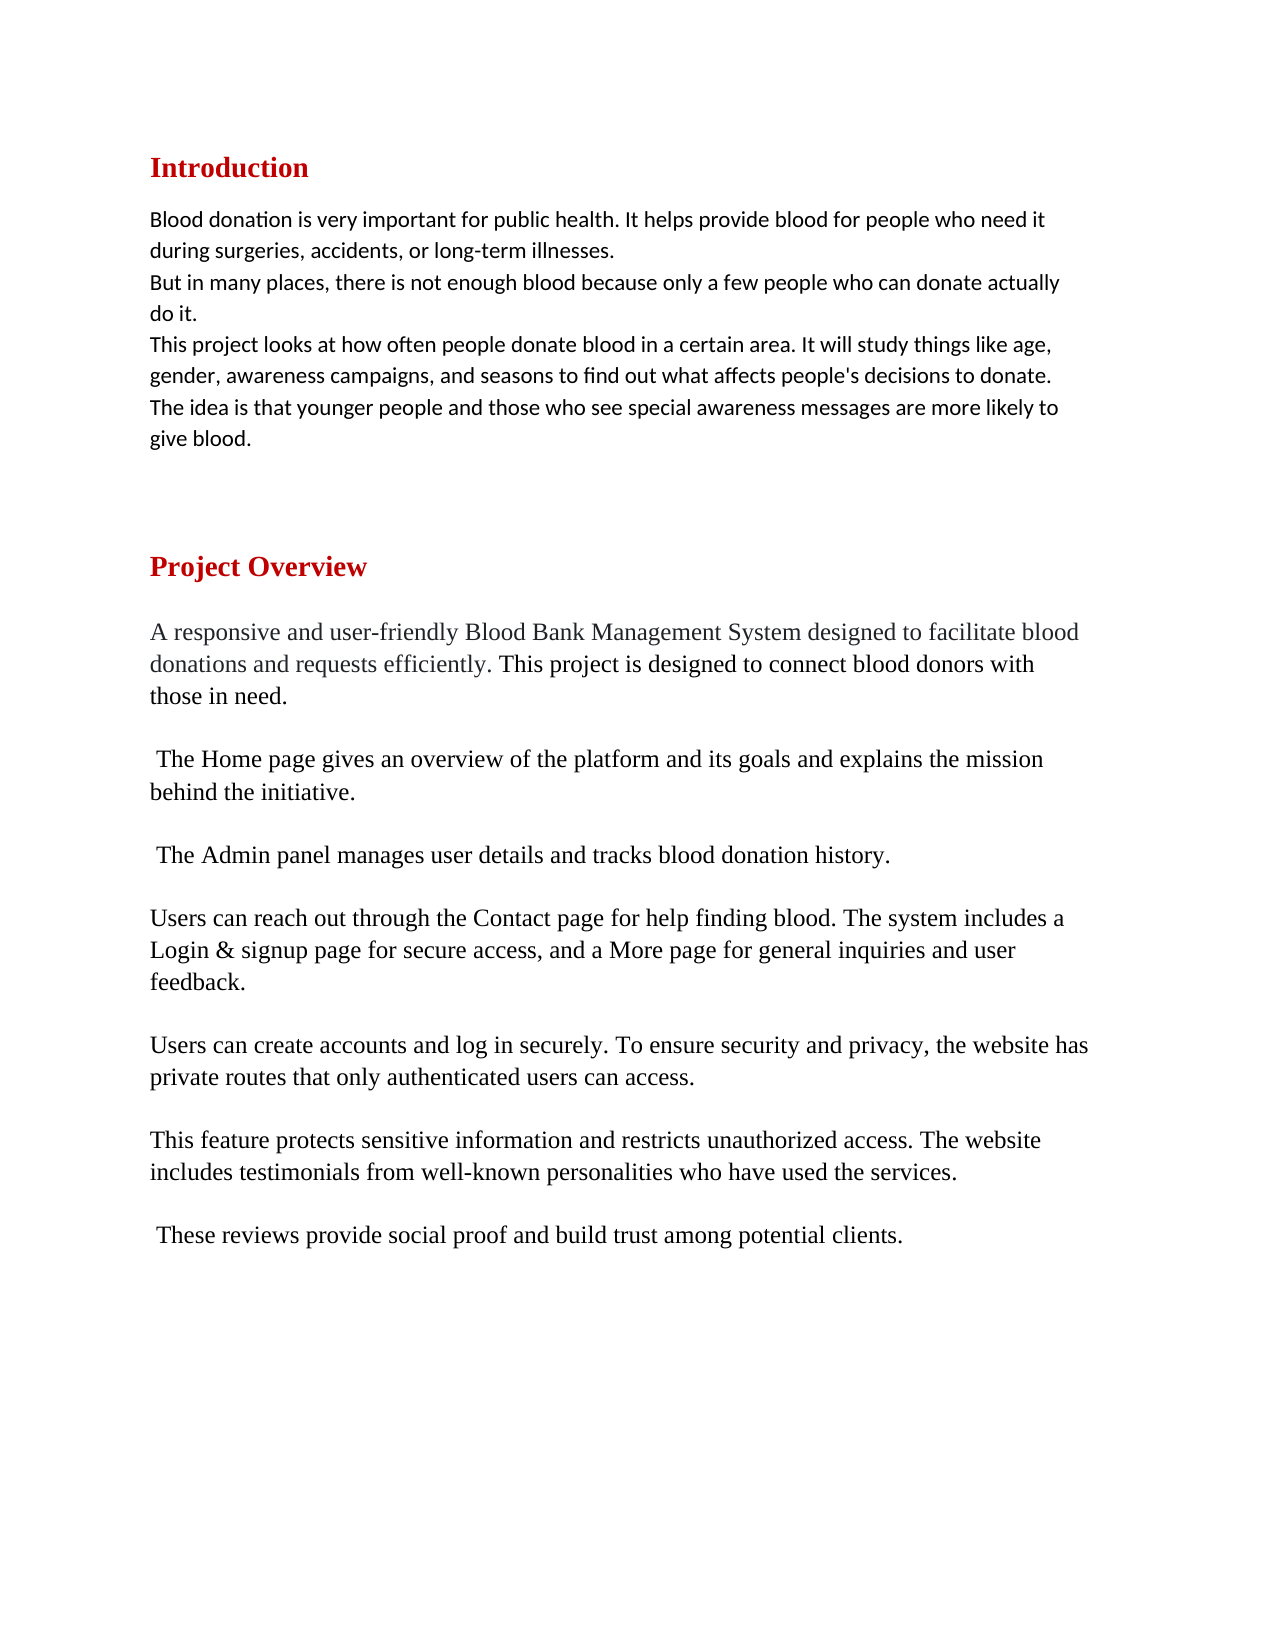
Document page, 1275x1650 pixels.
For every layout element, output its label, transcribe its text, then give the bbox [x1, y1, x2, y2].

text Users can create accounts and log in securely. To ensure security and privacy, the website has private routes that only authenticated users can access. [149, 1030, 1090, 1091]
text These reviews provide social proof and build trust among potential clients. [149, 1221, 1090, 1249]
text Users can reach out through the Contact page for help finding blood. The system includes a Login & signup page for secure access, and a More page for general inquiries and user feedback. [149, 903, 1090, 996]
text The Home page gives an overview of the platform and its goals and explains the mission behind the initiative. [149, 744, 1090, 805]
text This feature protects sensitive information and restricts unauthorized access. The website includes testimonials from well-known personalities who have used the services. [149, 1125, 1090, 1186]
text Project Overview [149, 549, 1090, 582]
text Blood donation is very important for public health. It helps provide blood for people who need it during surgeries, accidents, or long-term illnesses. But in many places, there is not enough blood because only a few people who can donate actually do it. This project looks at how often people donate blood in a certain area. It will study things like age, gender, awareness campaigns, and seasons to find out what affects people's decisions to donate. The idea is that younger people and those who see special awareness messages are more likely to give blood. [149, 205, 1090, 452]
text A responsive and user-friendly Blood Bank Management System designed to facilitate blood donations and requests efficiently. This project is designed to connect blood donors with those in need. [149, 617, 1090, 710]
text The Admin panel manages user details and tracks blood donation history. [149, 840, 1090, 868]
subtitle Introduction [150, 150, 1125, 183]
